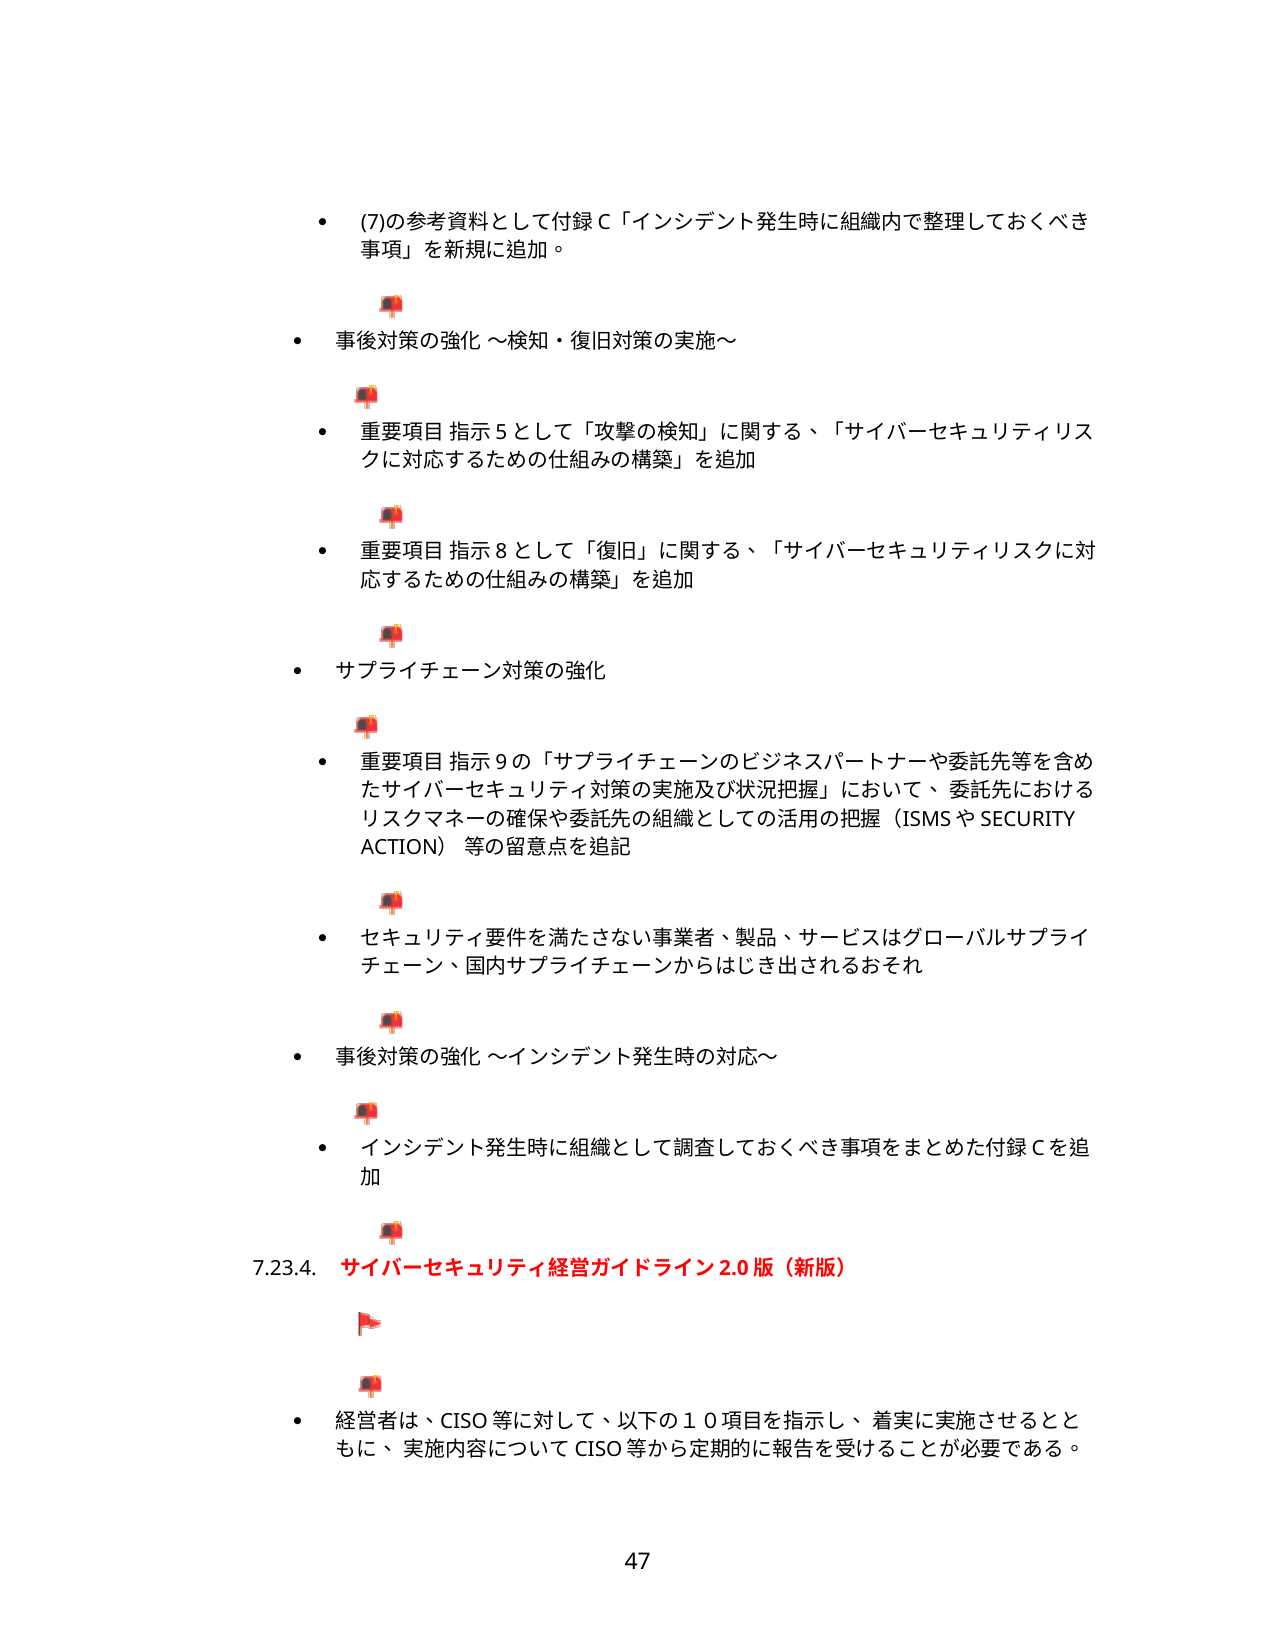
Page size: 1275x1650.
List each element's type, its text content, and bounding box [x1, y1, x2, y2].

list セキュリティ要件を満たさない事業者、製品、サービスはグローバルサプライチェーン、国内サプライチェーンからはじき出されるおそれ [319, 923, 1098, 980]
picture [358, 1375, 382, 1398]
picture [354, 715, 378, 739]
list 重要項目 指示5として「攻撃の検知」に関する、「サイバーセキュリティリスクに対応するための仕組みの構築」を追加 [319, 417, 1098, 474]
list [294, 1406, 1098, 1463]
picture [379, 1221, 403, 1245]
picture [379, 1011, 403, 1034]
list (7)の参考資料として付録C「インシデント発生時に組織内で整理しておくべき事項」を新規に追加。 [319, 207, 1098, 264]
picture [354, 1102, 378, 1125]
list サプライチェーン対策の強化 [294, 656, 1098, 684]
list 重要項目 指示8 として「復旧」に関する、「サイバーセキュリティリスクに対応するための仕組みの構築」を追加 [319, 536, 1098, 593]
list 重要項目 指示9の「サプライチェーンのビジネスパートナーや委託先等を含めたサイバーセキュリティ対策の実施及び状況把握」において、 委託先におけるリスクマネーの確保や委託先の組織としての活用の把握（ISMSやSECURITY ACTION） 等の留意点を追記 [319, 747, 1098, 861]
list サイバーセキュリティ経営ガイドライン2.0版（新版） [252, 1253, 1098, 1281]
picture [379, 624, 403, 648]
list インシデント発生時に組織として調査しておくべき事項をまとめた付録Cを追加 [319, 1133, 1098, 1190]
picture [379, 891, 403, 915]
picture [358, 1312, 382, 1336]
picture [379, 505, 403, 529]
list 事後対策の強化 ～インシデント発生時の対応～ [294, 1042, 1098, 1071]
list 事後対策の強化 ～検知・復旧対策の実施～ [294, 326, 1098, 354]
picture [379, 295, 403, 318]
picture [354, 385, 378, 409]
